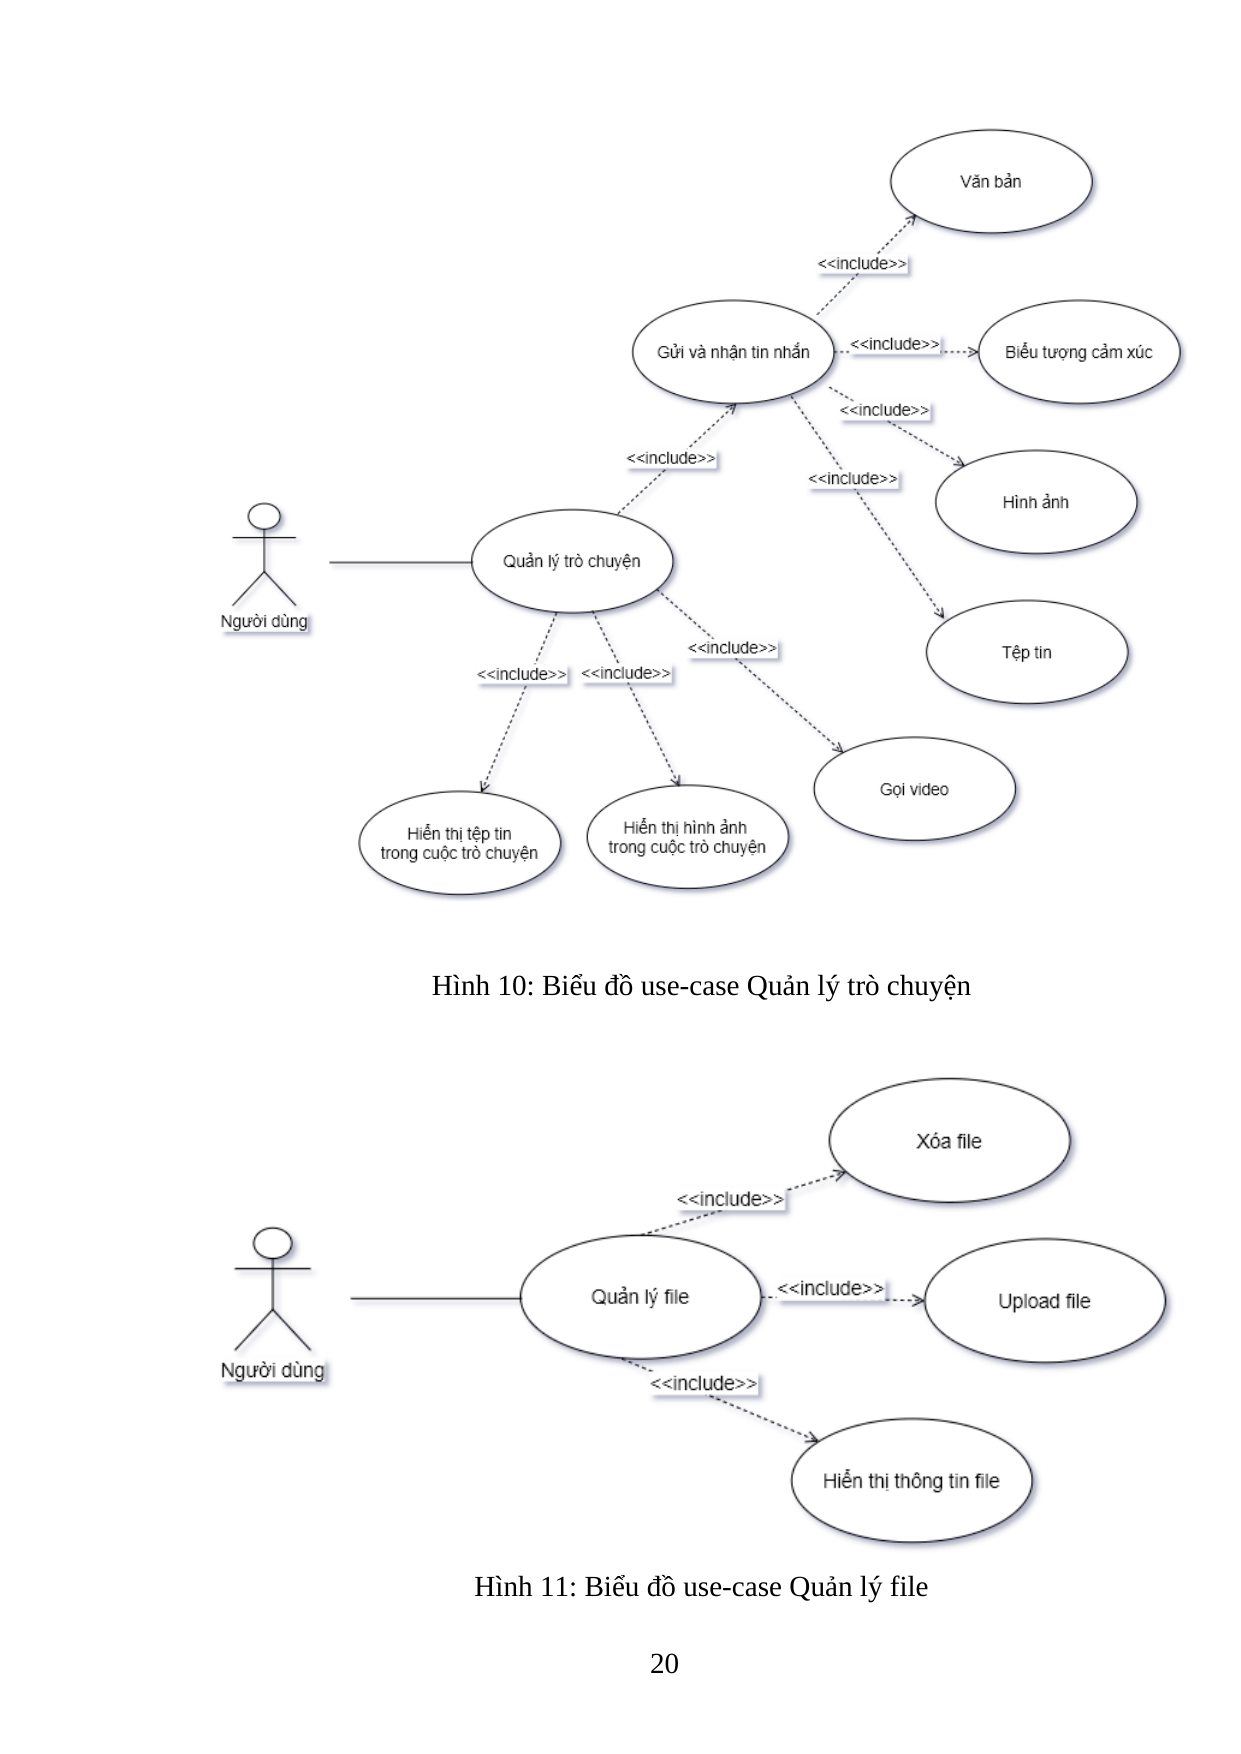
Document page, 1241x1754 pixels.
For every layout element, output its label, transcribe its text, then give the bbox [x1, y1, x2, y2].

picture [214, 118, 1188, 901]
text Hình 11: Biểu đồ use-case Quản lý file [177, 1569, 1152, 1603]
text Hình 10: Biểu đồ use-case Quản lý trò chuyện [177, 968, 1152, 1002]
picture [214, 1068, 1188, 1553]
